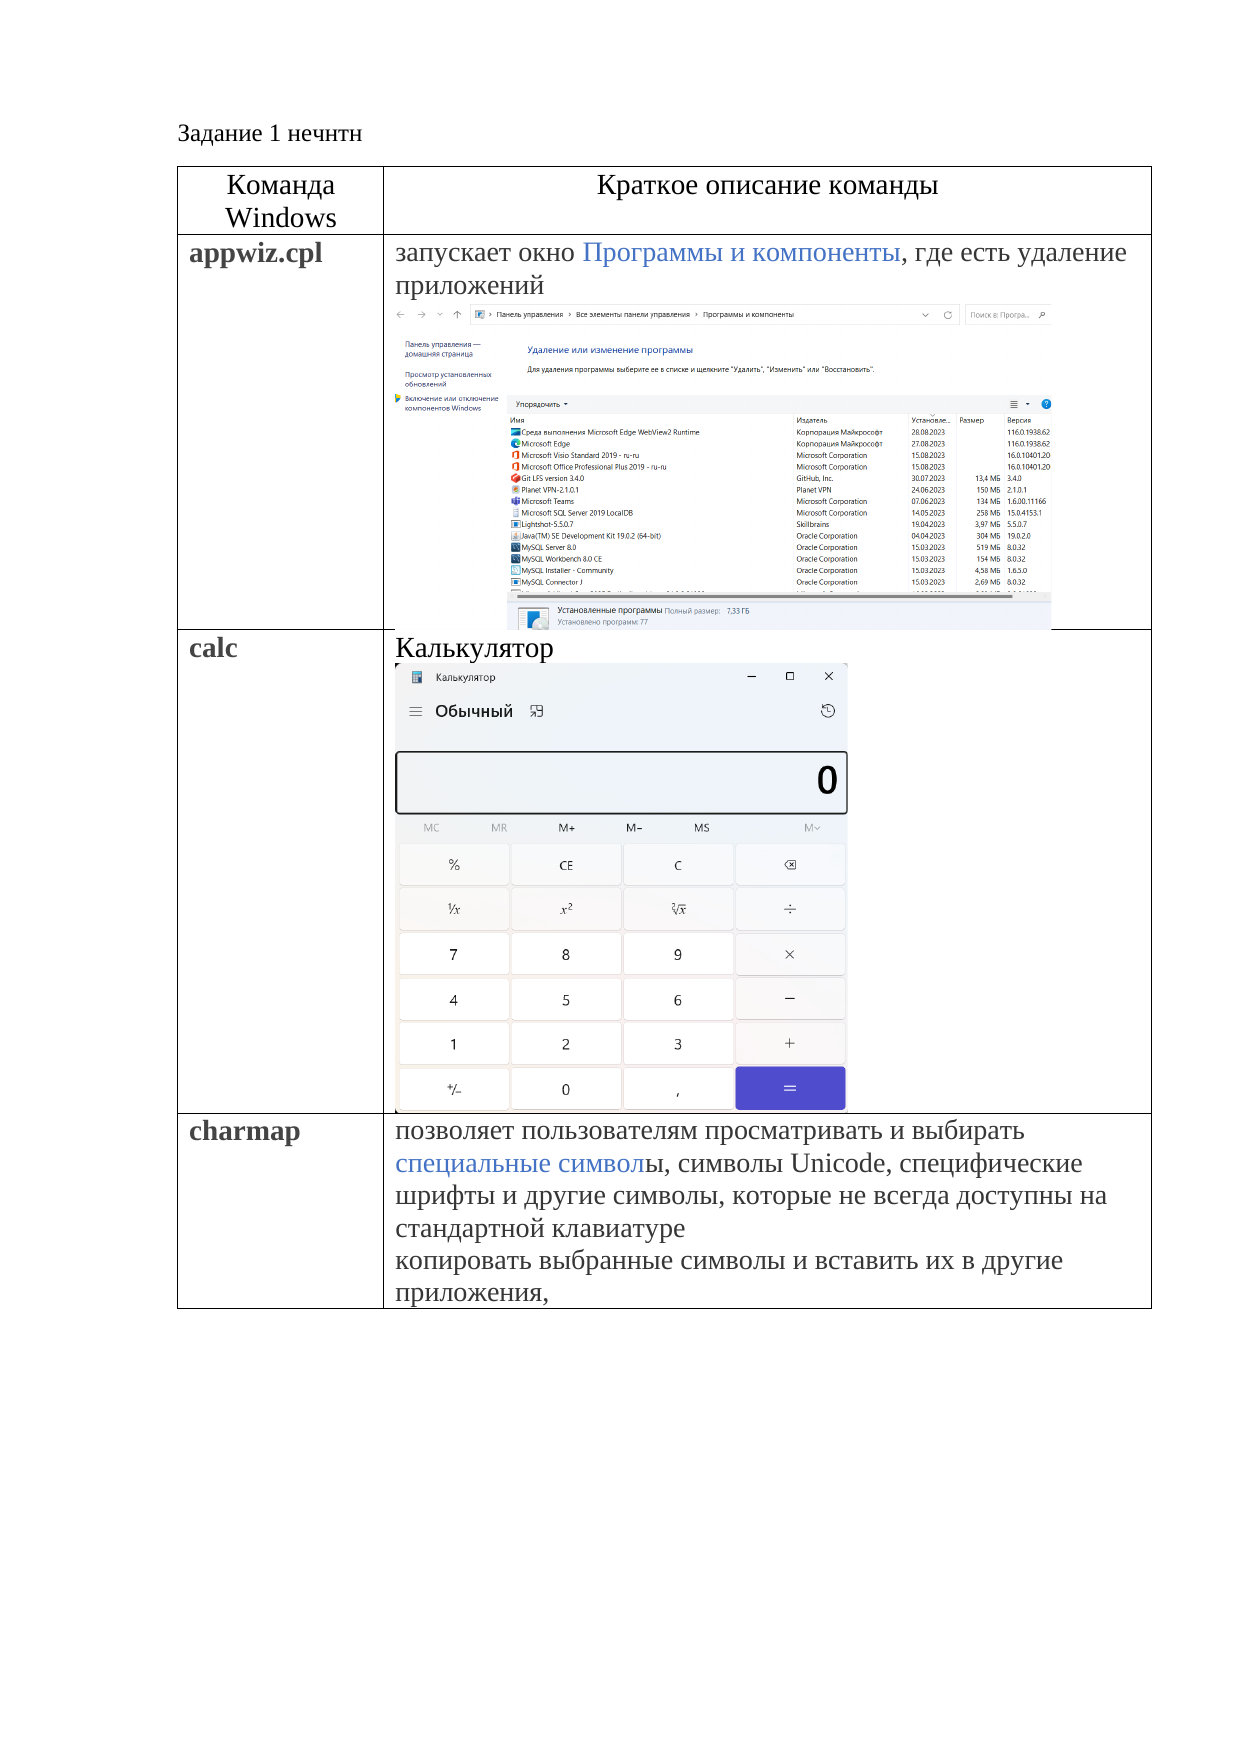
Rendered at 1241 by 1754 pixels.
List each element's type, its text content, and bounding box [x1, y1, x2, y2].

table_cell calc [178, 630, 383, 1112]
table_cell запускает окно Программы и компоненты, где есть удаление приложений [384, 235, 1151, 629]
table_cell appwiz.cpl [178, 235, 383, 629]
text Задание 1 нечнтн [177, 118, 1152, 147]
table_header Команда Windows [178, 167, 383, 234]
table_cell charmap [178, 1114, 383, 1308]
table_cell Калькулятор [384, 630, 1151, 1112]
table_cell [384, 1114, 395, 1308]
table_header Краткое описание команды [384, 167, 1151, 234]
picture [395, 663, 848, 1113]
picture [395, 301, 1052, 630]
